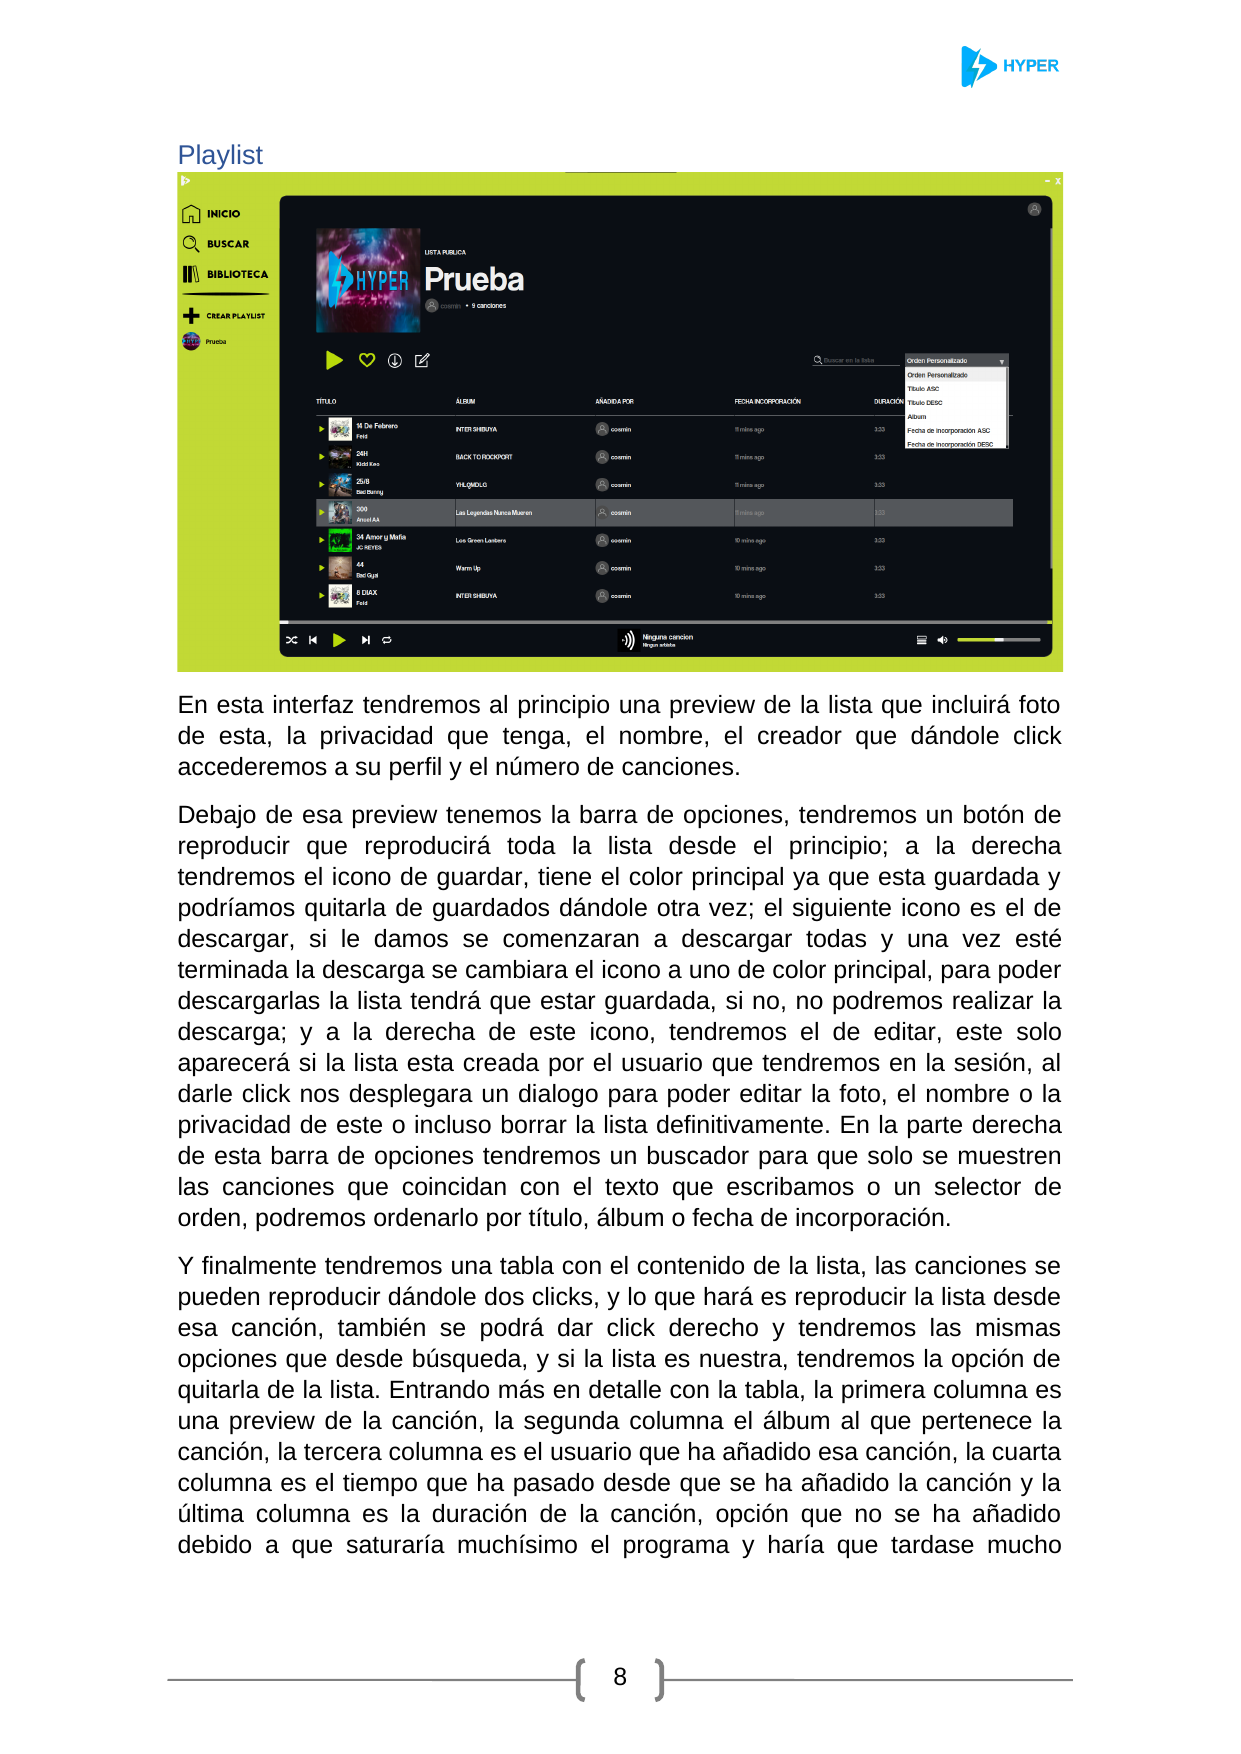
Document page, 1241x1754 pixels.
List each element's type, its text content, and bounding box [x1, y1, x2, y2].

text En esta interfaz tendremos al principio una preview de la lista que incluirá foto de esta, la privacidad que tenga, el nombre, el creador que dándole click accederemos a su perfil y el número de canciones. [177, 690, 1063, 781]
subtitle Playlist [177, 139, 1063, 170]
picture [958, 14, 1064, 120]
picture [177, 172, 1064, 672]
text Debajo de esa preview tenemos la barra de opciones, tendremos un botón de reproducir que reproducirá toda la lista desde el principio; a la derecha tendremos el icono de guardar, tiene el color principal ya que esta guardada y podríamos quitarla de guardados dándole otra vez; el siguiente icono es el de descargar, si le damos se comenzaran a descargar todas y una vez esté terminada la descarga se cambiara el icono a uno de color principal, para poder descargarlas la lista tendrá que estar guardada, si no, no podremos realizar la descarga; y a la derecha de este icono, tendremos el de editar, este solo aparecerá si la lista esta creada por el usuario que tendremos en la sesión, al darle click nos desplegara un dialogo para poder editar la foto, el nombre o la privacidad de este o incluso borrar la lista definitivamente. En la parte derecha de esta barra de opciones tendremos un buscador para que solo se muestren las canciones que coincidan con el texto que escribamos o un selector de orden, podremos ordenarlo por título, álbum o fecha de incorporación. [177, 800, 1063, 1232]
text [177, 1251, 1063, 1559]
